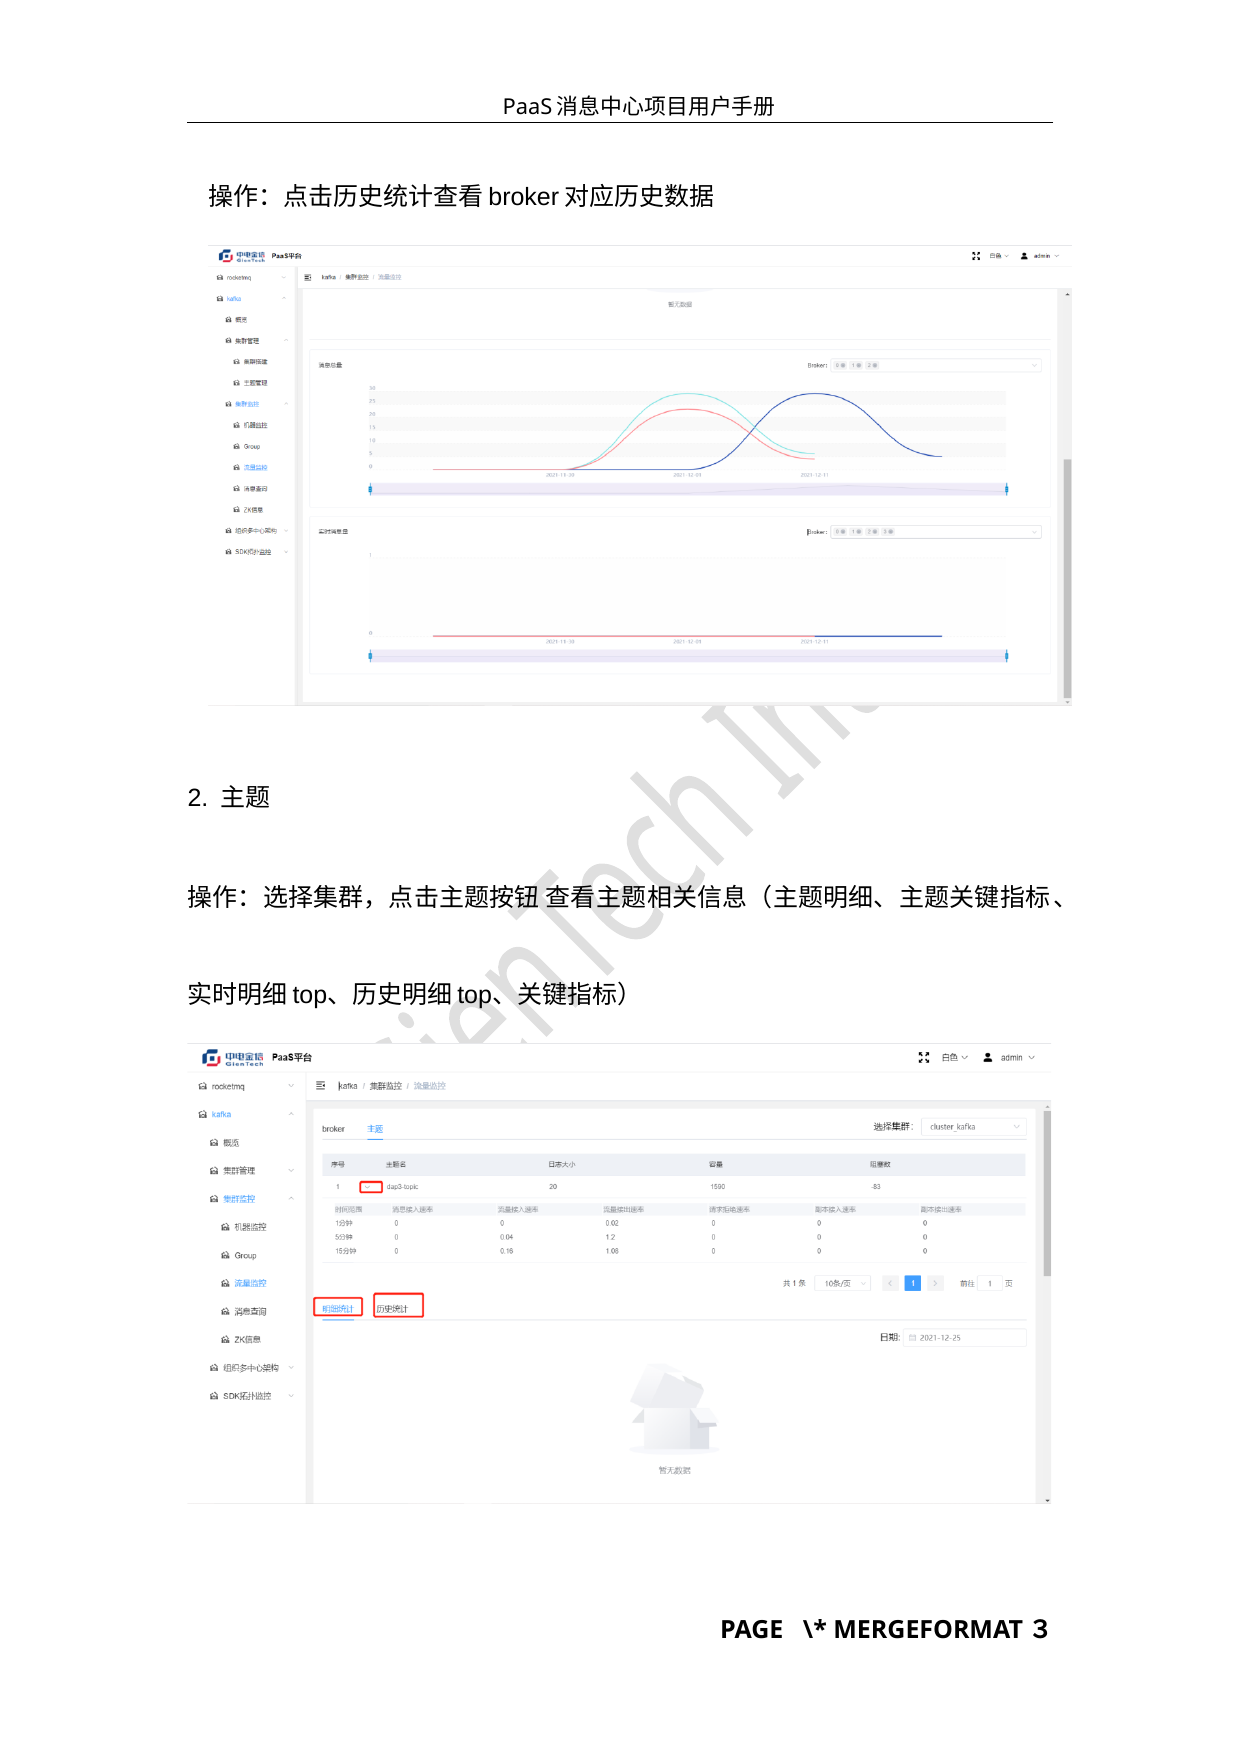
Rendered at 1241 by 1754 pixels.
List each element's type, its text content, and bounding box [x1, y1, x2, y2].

subtitle 主题 [187, 763, 1053, 828]
text 操作：点击历史统计查看broker对应历史数据 [208, 162, 1053, 227]
picture [208, 245, 1072, 706]
text 操作：选择集群，点击主题按钮 查看主题相关信息（主题明细、主题关键指标、实时明细top、历史明细top、关键指标） [187, 863, 1053, 1025]
picture [187, 1043, 1052, 1504]
